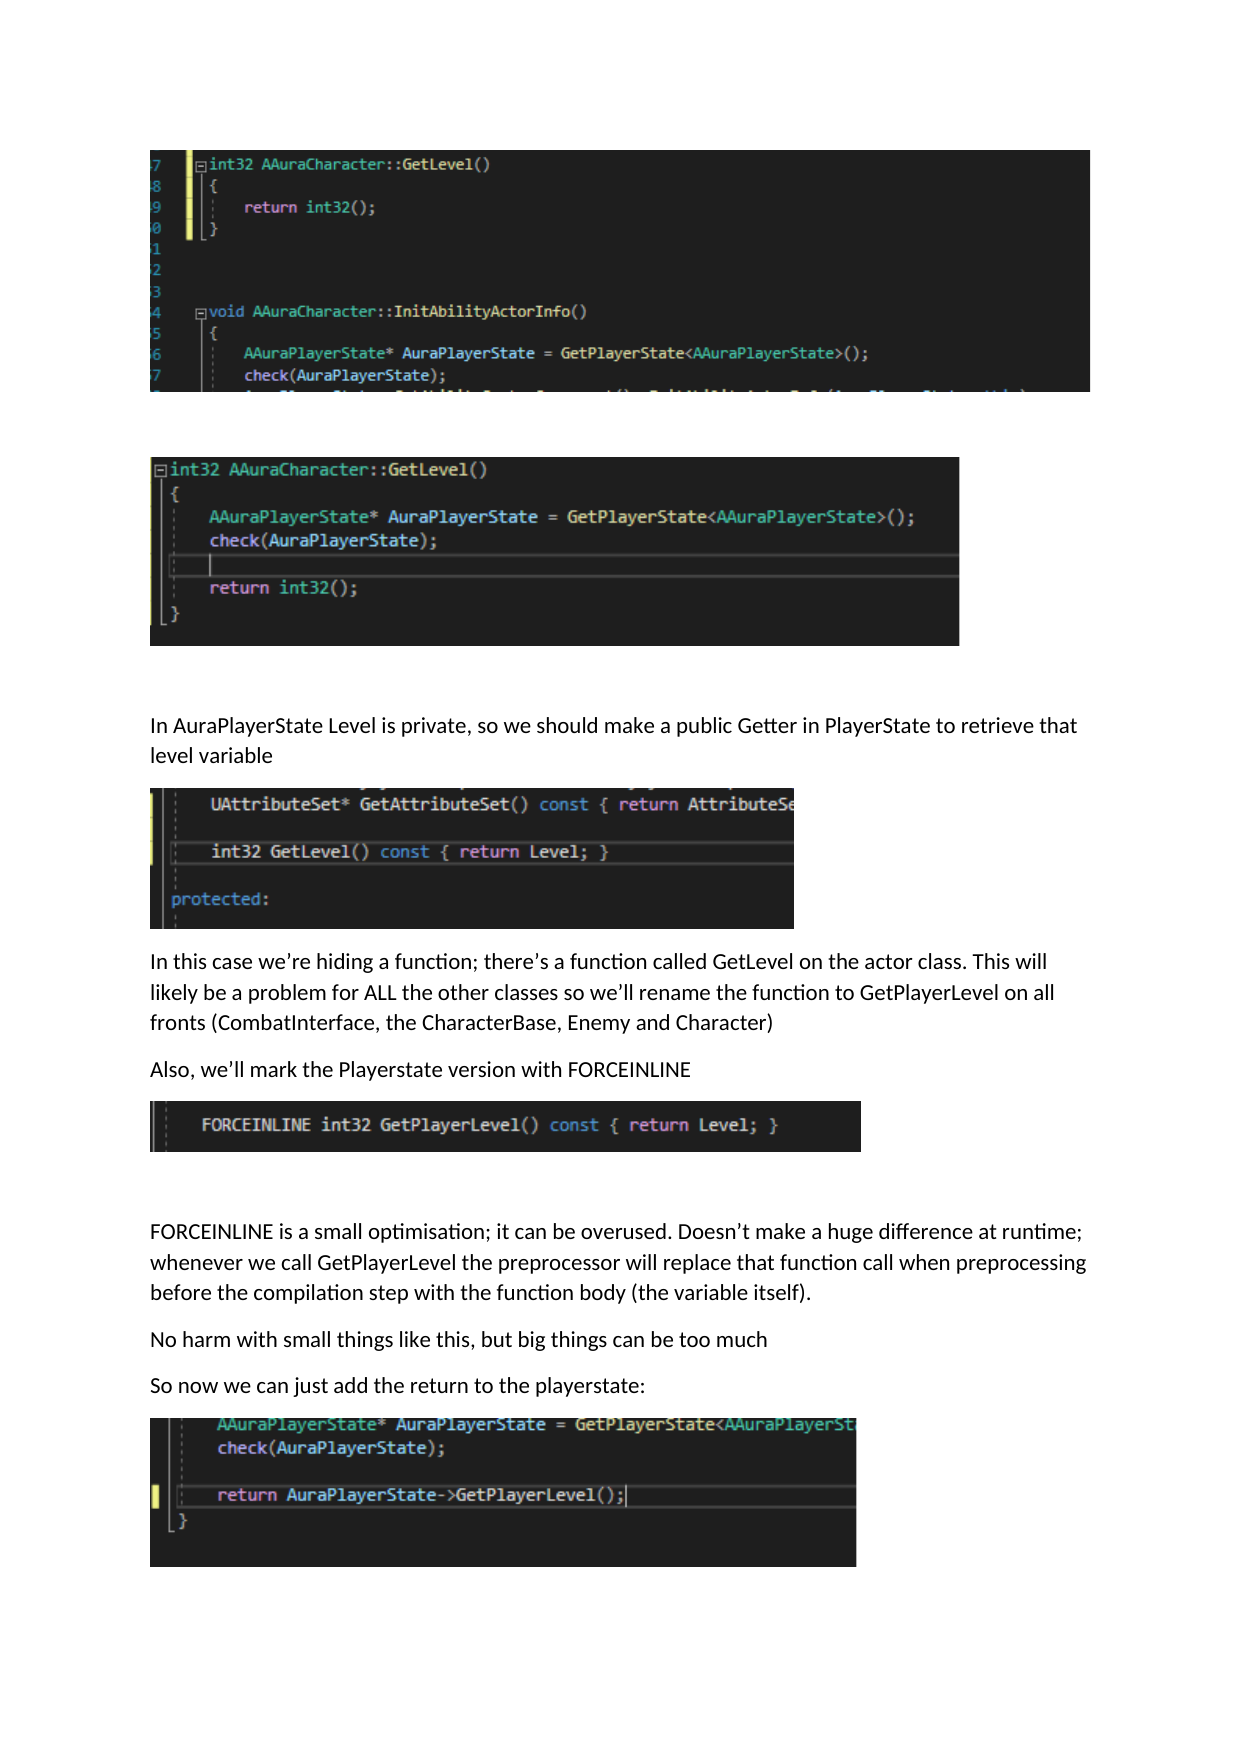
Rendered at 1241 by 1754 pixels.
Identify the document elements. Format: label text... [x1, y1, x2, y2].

picture [150, 457, 960, 646]
picture [150, 1418, 857, 1567]
picture [150, 150, 1091, 392]
text So now we can just add the return to the playerstate: [150, 1372, 1090, 1399]
text FORCEINLINE is a small optimisation; it can be overused. Doesn’t make a huge difference at runtime; whenever we call GetPlayerLevel the preprocessor will replace that function call when preprocessing before the compilation step with the function body (the variable itself). [150, 1217, 1090, 1306]
picture [150, 1101, 861, 1152]
text No harm with small things like this, but big things can be too much [150, 1325, 1090, 1353]
text In this case we’re hiding a function; there’s a function called GetLevel on the actor class. This will likely be a problem for ALL the other classes so we’ll rename the function to GetPlayerLevel on all fronts (CombatInterface, the CharacterBase, Enemy and Character) [150, 947, 1090, 1036]
picture [150, 788, 794, 929]
text In AuraPlayerState Level is private, so we should make a public Getter in PlayerState to retrieve that level variable [150, 711, 1090, 769]
text Also, we’ll mark the Playerstate version with FORCEINLINE [150, 1055, 1090, 1083]
